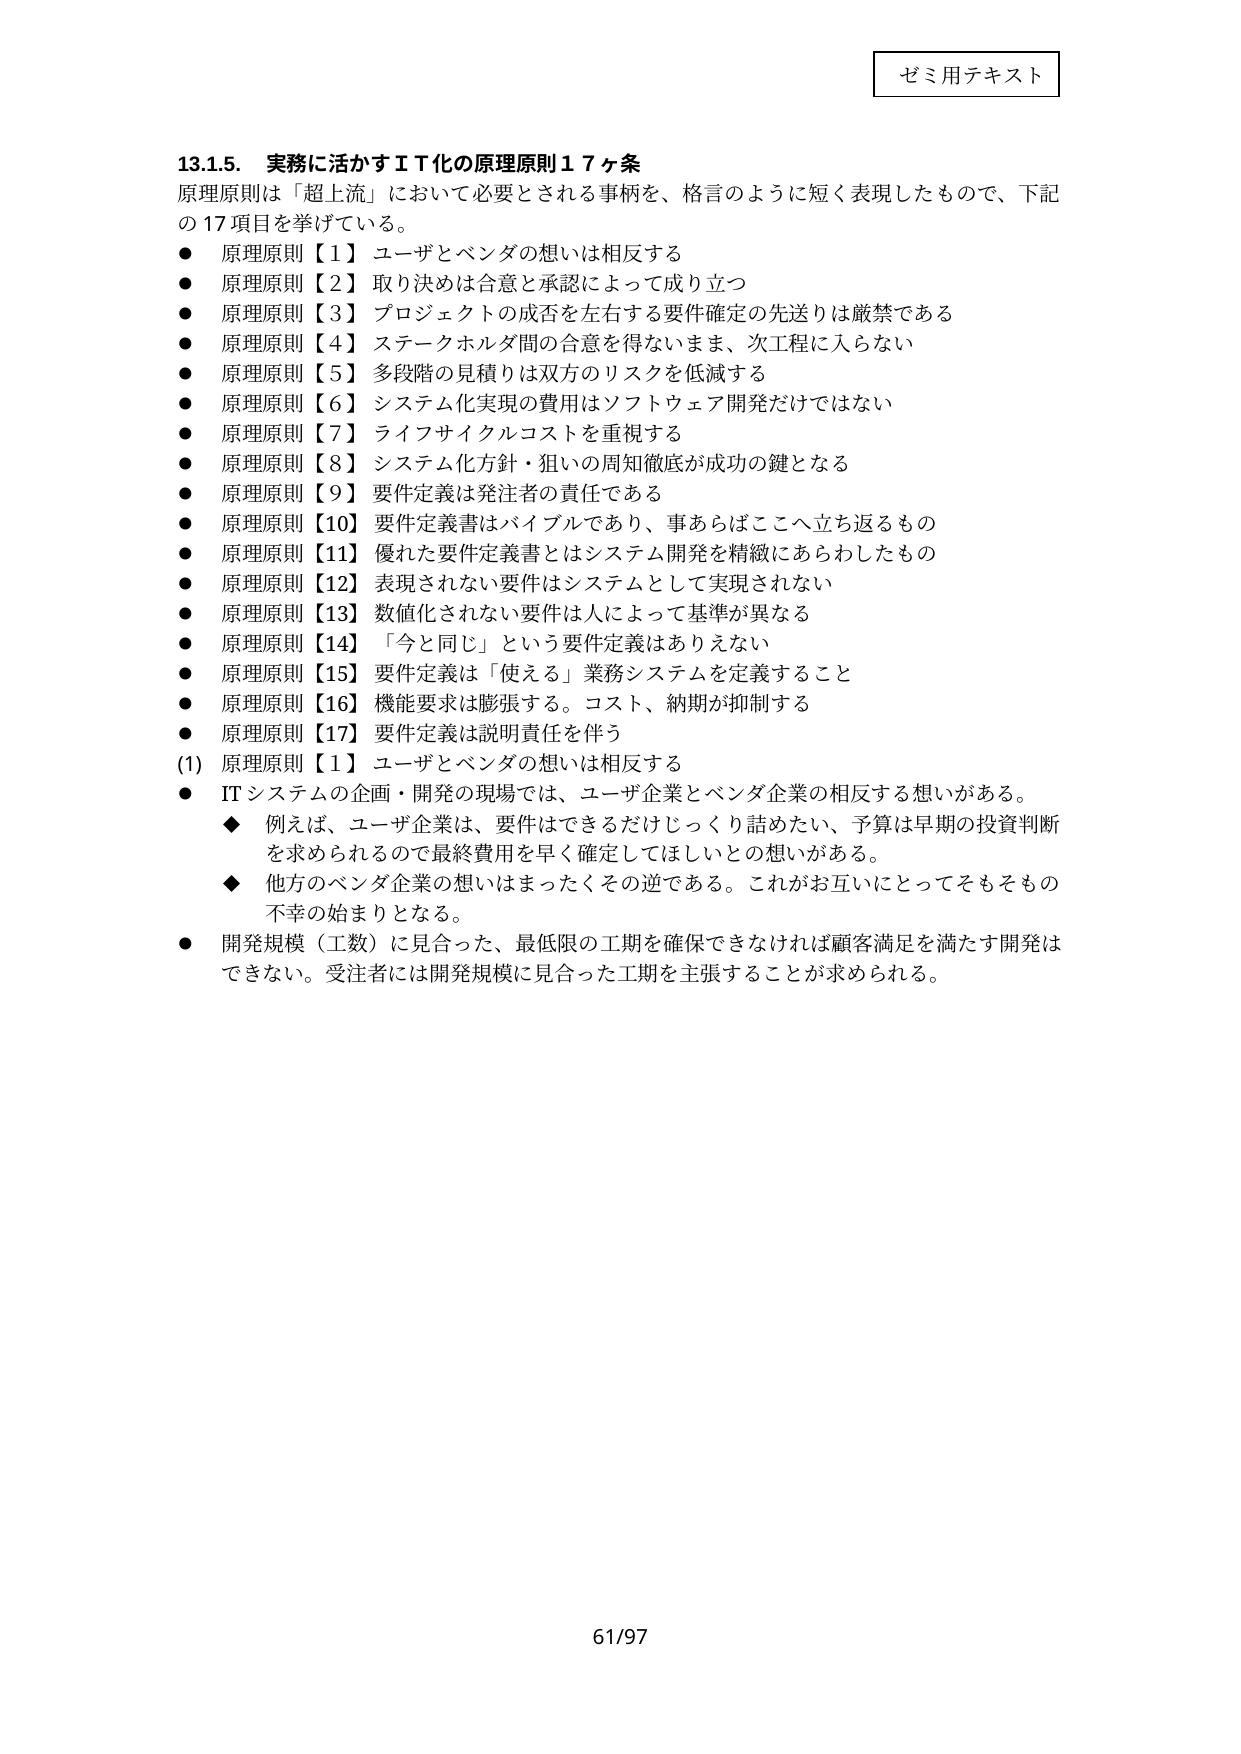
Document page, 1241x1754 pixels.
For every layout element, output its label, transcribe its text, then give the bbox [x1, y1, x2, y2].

list 例えば、ユーザ企業は、要件はできるだけじっくり詰めたい、予算は早期の投資判断を求められるので最終費用を早く確定してほしいとの想いがある。 [221, 808, 1063, 868]
list 開発規模（工数）に見合った、最低限の工期を確保できなければ顧客満足を満たす開発はできない。受注者には開発規模に見合った工期を主張することが求められる。 [177, 928, 1063, 987]
list 原理原則【12】 表現されない要件はシステムとして実現されない [177, 567, 1063, 597]
list 他方のベンダ企業の想いはまったくその逆である。これがお互いにとってそもそもの不幸の始まりとなる。 [221, 868, 1063, 928]
list 原理原則【７】 ライフサイクルコストを重視する [177, 417, 1063, 447]
subtitle 原理原則【１】 ユーザとベンダの想いは相反する [177, 748, 1063, 778]
list 原理原則【５】 多段階の見積りは双方のリスクを低減する [177, 357, 1063, 387]
list ITシステムの企画・開発の現場では、ユーザ企業とベンダ企業の相反する想いがある。 [177, 778, 1063, 808]
list 原理原則【２】 取り決めは合意と承認によって成り立つ [177, 268, 1063, 298]
list 原理原則【９】 要件定義は発注者の責任である [177, 477, 1063, 507]
subtitle 実務に活かすＩＴ化の原理原則１７ヶ条 [177, 148, 1063, 178]
list 原理原則【11】 優れた要件定義書とはシステム開発を精緻にあらわしたもの [177, 537, 1063, 567]
list 原理原則【17】 要件定義は説明責任を伴う [177, 718, 1063, 748]
list 原理原則【３】 プロジェクトの成否を左右する要件確定の先送りは厳禁である [177, 298, 1063, 328]
list 原理原則【４】 ステークホルダ間の合意を得ないまま、次工程に入らない [177, 328, 1063, 357]
list 原理原則【16】 機能要求は膨張する。コスト、納期が抑制する [177, 688, 1063, 718]
list 原理原則【10】 要件定義書はバイブルであり、事あらばここへ立ち返るもの [177, 507, 1063, 537]
list 原理原則【14】 「今と同じ」という要件定義はありえない [177, 627, 1063, 657]
list 原理原則【１】 ユーザとベンダの想いは相反する [177, 238, 1063, 268]
list 原理原則【13】 数値化されない要件は人によって基準が異なる [177, 597, 1063, 627]
list 原理原則【８】 システム化方針・狙いの周知徹底が成功の鍵となる [177, 447, 1063, 477]
text 原理原則は「超上流」において必要とされる事柄を、格言のように短く表現したもので、下記の17項目を挙げている。 [177, 178, 1063, 238]
list 原理原則【15】 要件定義は「使える」業務システムを定義すること [177, 657, 1063, 688]
list 原理原則【６】 システム化実現の費用はソフトウェア開発だけではない [177, 387, 1063, 417]
